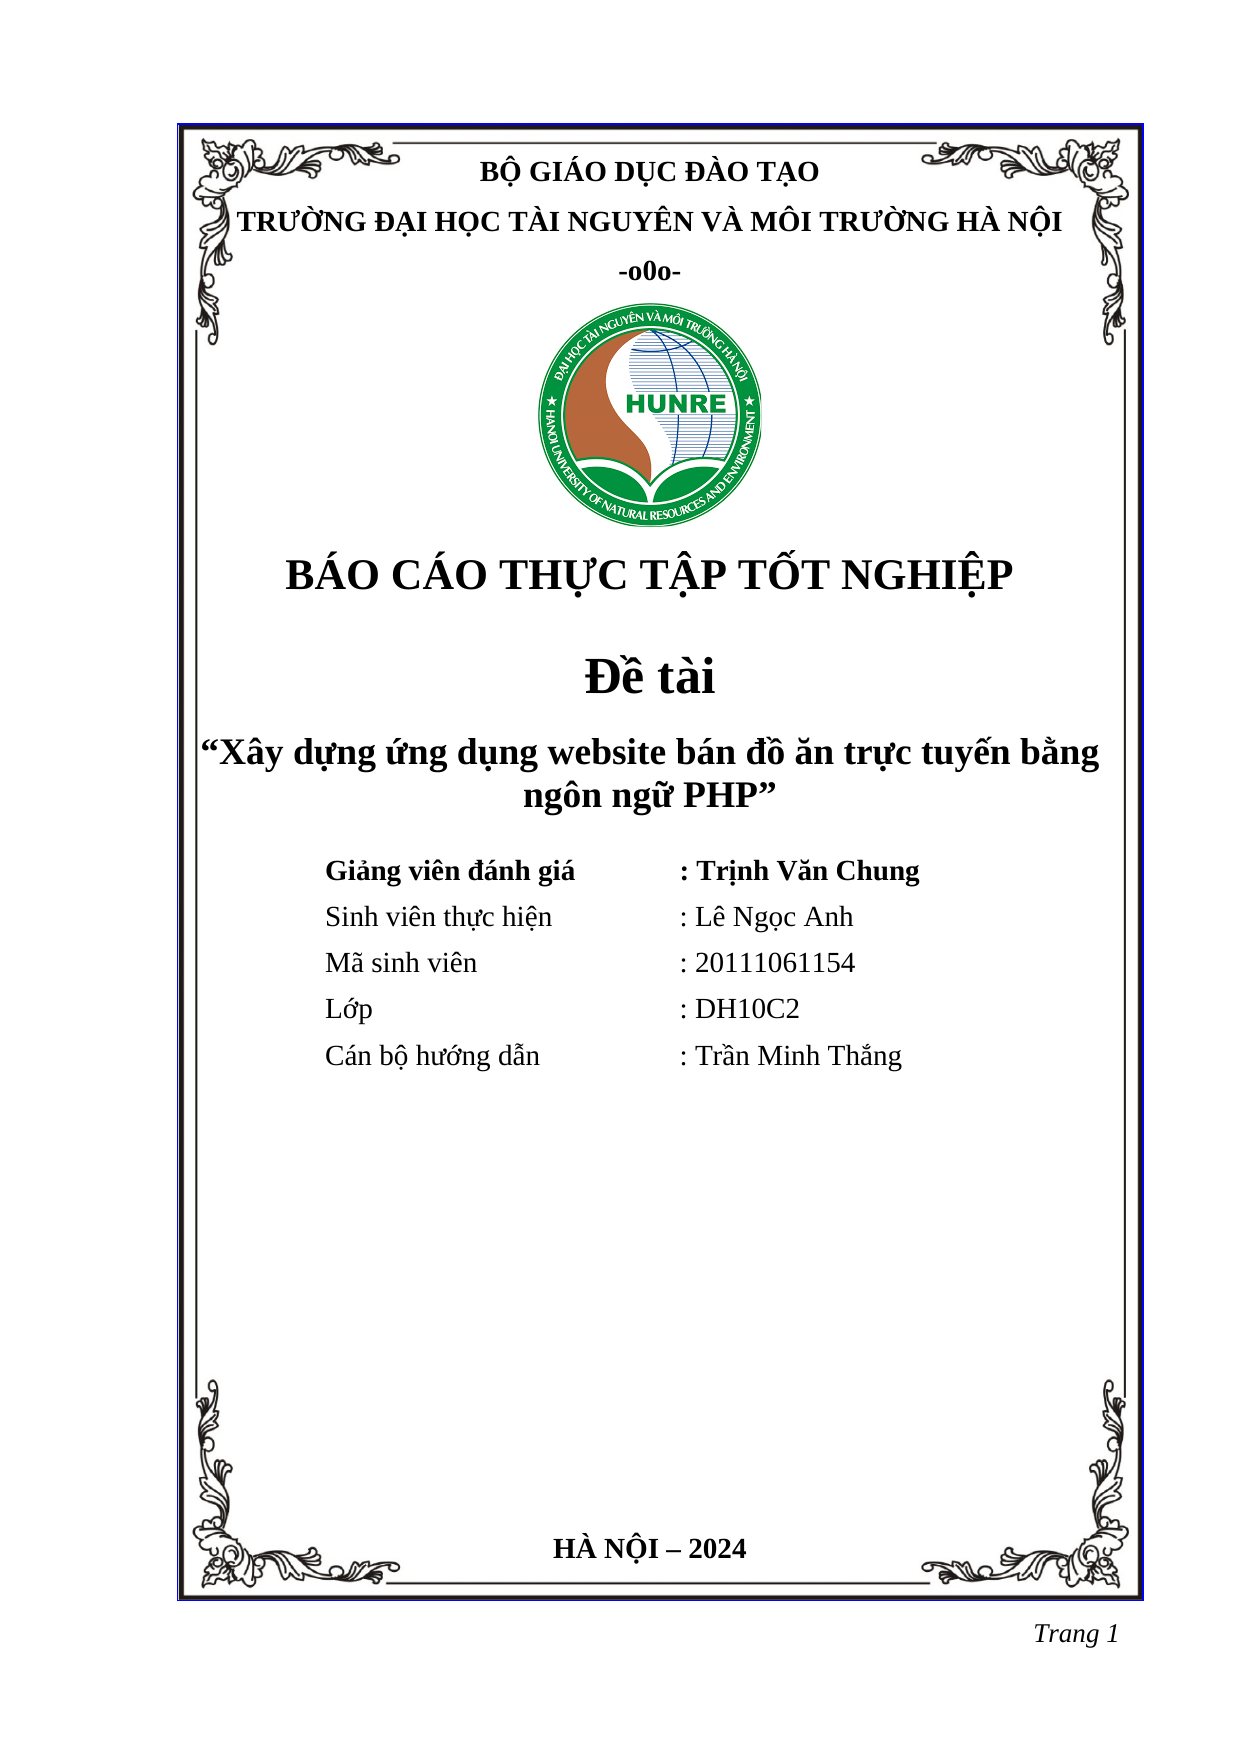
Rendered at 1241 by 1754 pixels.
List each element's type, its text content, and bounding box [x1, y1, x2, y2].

text -o0o- [177, 253, 1122, 287]
text Mã sinh viên : 20111061154 [325, 946, 1122, 979]
text Sinh viên thực hiện : Lê Ngọc Anh [325, 899, 1122, 933]
text Đề tài [177, 645, 1122, 705]
text Cán bộ hướng dẫn : Trần Minh Thắng [325, 1038, 1122, 1071]
text Giảng viên đánh giá : Trịnh Văn Chung [325, 853, 1122, 887]
picture [178, 125, 1142, 1600]
text BÁO CÁO THỰC TẬP TỐT NGHIỆP [177, 548, 1122, 599]
text TRƯỜNG ĐẠI HỌC TÀI NGUYÊN VÀ MÔI TRƯỜNG HÀ NỘI [177, 204, 1122, 237]
text “Xây dựng ứng dụng website bán đồ ăn trực tuyến bằng ngôn ngữ PHP” [177, 730, 1122, 816]
text Lớp : DH10C2 [325, 992, 1122, 1025]
text HÀ NỘI – 2024 [177, 1531, 1122, 1565]
text BỘ GIÁO DỤC ĐÀO TẠO [177, 154, 1122, 187]
